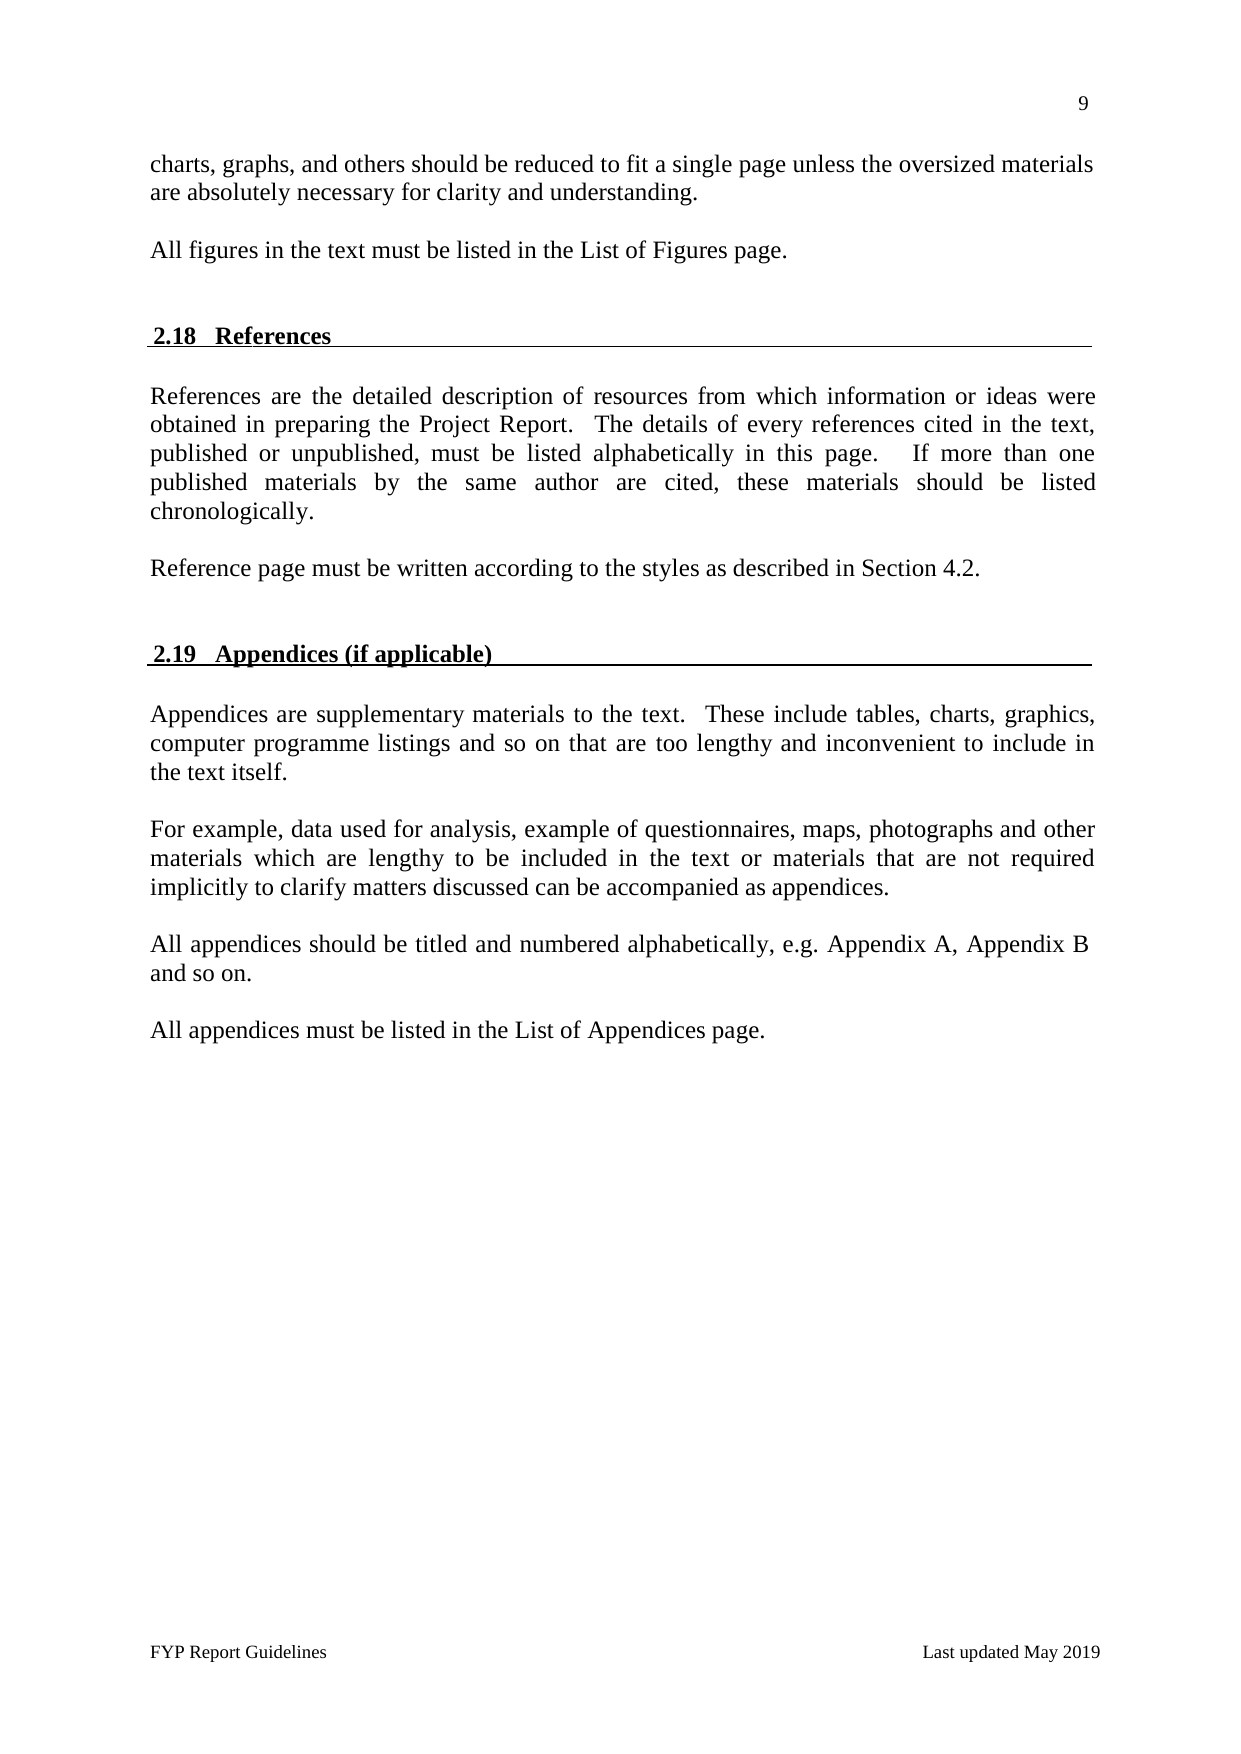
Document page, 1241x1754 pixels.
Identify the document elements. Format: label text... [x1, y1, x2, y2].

text Appendices are supplementary materials to the text. These include tables, charts, graphics, computer programme listings and so on that are too lengthy and inconvenient to include in the text itself. [150, 699, 1095, 785]
text References are the detailed description of resources from which information or ideas were obtained in preparing the Project Report. The details of every references cited in the text, published or unpublished, must be listed alphabetically in this page. If more than one published materials by the same author are cited, these materials should be listed chronologically. [150, 381, 1096, 524]
text 2.18 References [147, 321, 1105, 350]
text and so on. [150, 958, 256, 987]
text All appendices should be titled and numbered alphabetically, e.g. Appendix A, Appendix B [150, 929, 1096, 958]
text 2.19 Appendices (if applicable) [147, 639, 1098, 668]
text For example, data used for analysis, example of questionnaires, maps, photographs and other materials which are lengthy to be included in the text or materials that are not required implicitly to clarify matters discussed can be accompanied as appendices. [150, 814, 1095, 900]
text charts, graphs, and others should be reduced to fit a single page unless the oversized materials are absolutely necessary for clarity and understanding. [150, 149, 1095, 206]
text Reference page must be written according to the styles as described in Section 4.2. [150, 553, 981, 582]
text All figures in the text must be listed in the List of Figures page. [150, 235, 1105, 264]
text All appendices must be listed in the List of Appendices page. [150, 1015, 767, 1044]
